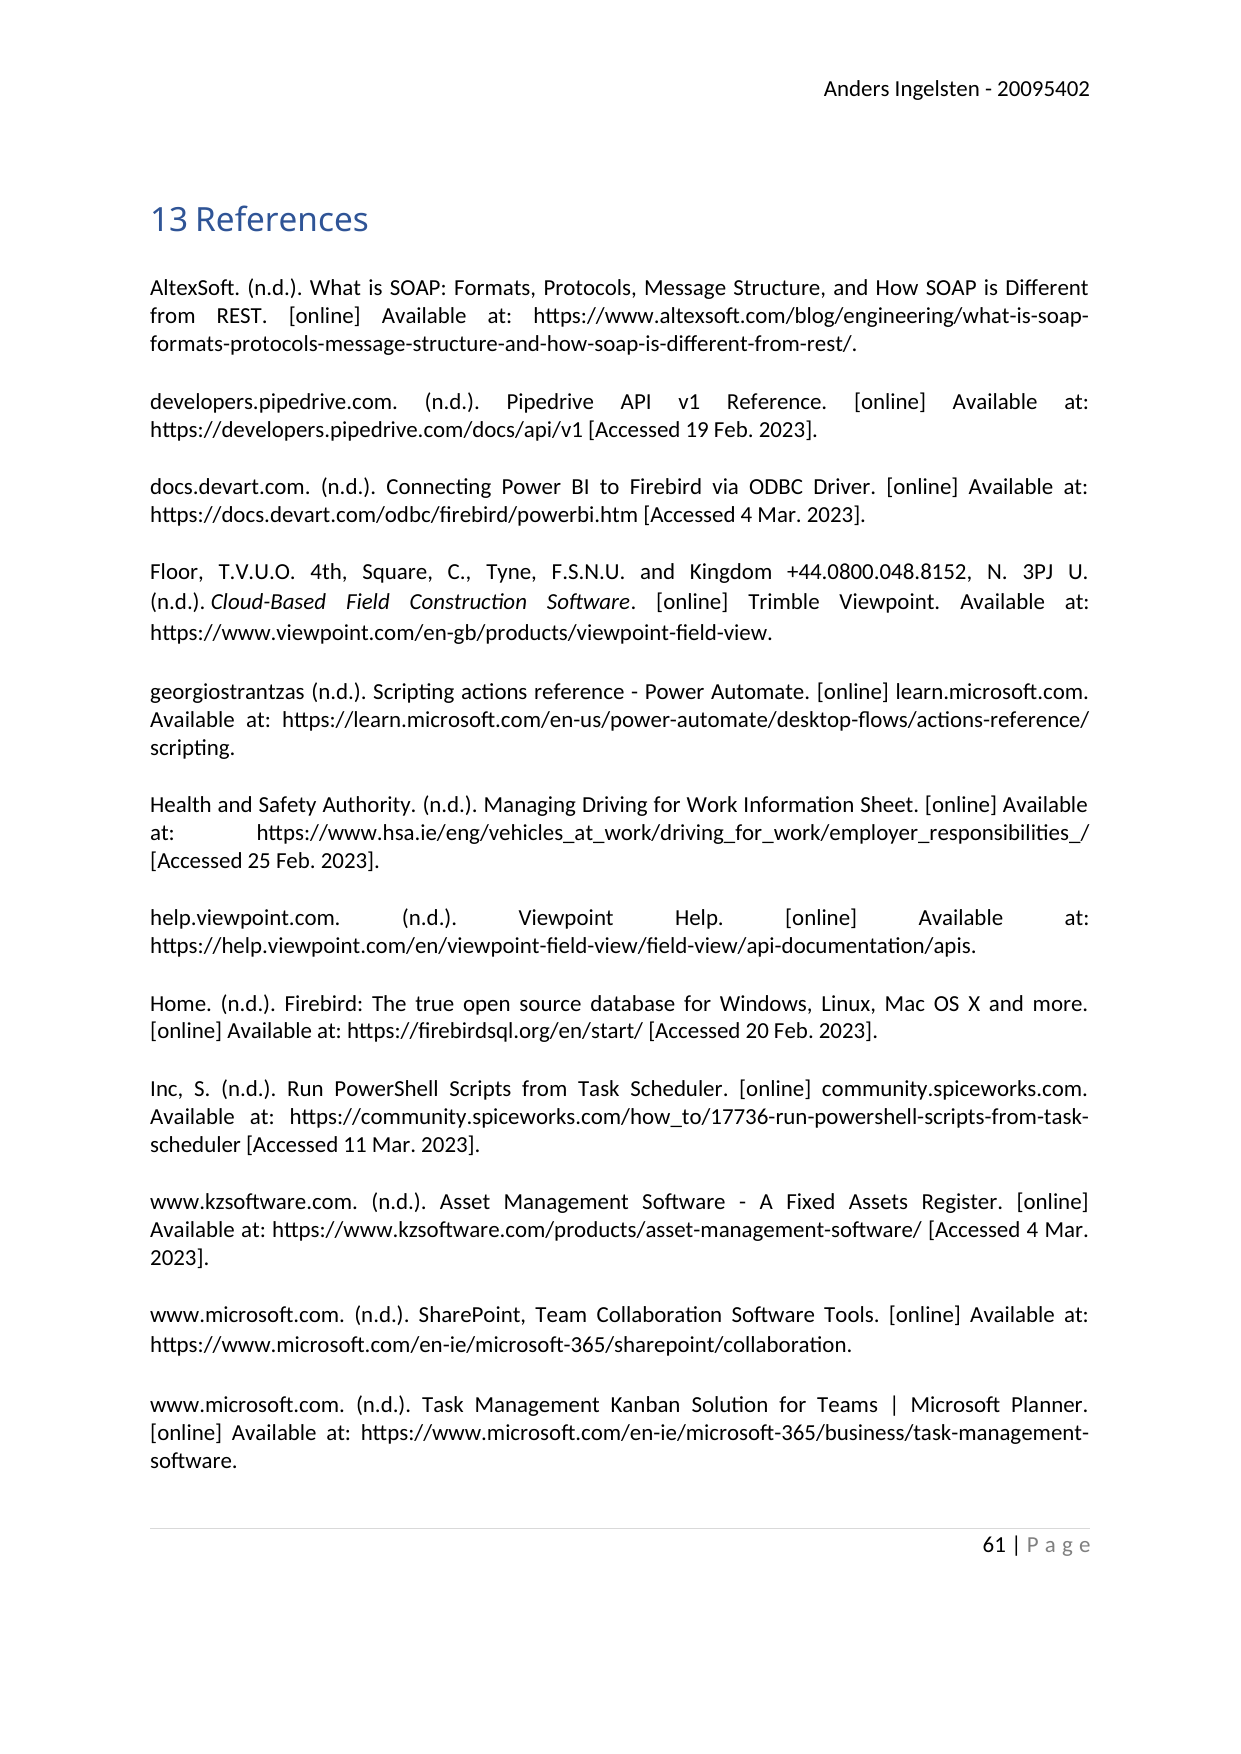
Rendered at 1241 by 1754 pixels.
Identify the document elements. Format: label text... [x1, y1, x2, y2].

text AltexSoft. (n.d.). What is SOAP: Formats, Protocols, Message Structure, and How SOAP is Different from REST. [online] Available at: https://www.altexsoft.com/blog/engineering/what-is-soap-formats-protocols-message-structure-and-how-soap-is-different-from-rest/. [150, 273, 1090, 358]
text Health and Safety Authority. (n.d.). Managing Driving for Work Information Sheet. [online] Available at: https://www.hsa.ie/eng/vehicles_at_work/driving_for_work/employer_responsibilities_/ [Accessed 25 Feb. 2023]. [150, 790, 1090, 874]
text Floor, T.V.U.O. 4th, Square, C., Tyne, F.S.N.U. and Kingdom +44.0800.048.8152, N. 3PJ U. (n.d.). Cloud-Based Field Construction Software. [online] Trimble Viewpoint. Available at: https://www.viewpoint.com/en-gb/products/viewpoint-field-view. [150, 557, 1090, 646]
text georgiostrantzas (n.d.). Scripting actions reference - Power Automate. [online] learn.microsoft.com. Available at: https://learn.microsoft.com/en-us/power-automate/desktop-flows/actions-reference/scripting. [150, 677, 1090, 761]
text help.viewpoint.com. (n.d.). Viewpoint Help. [online] Available at: https://help.viewpoint.com/en/viewpoint-field-view/field-view/api-documentation/apis. [150, 903, 1090, 959]
text Home. (n.d.). Firebird: The true open source database for Windows, Linux, Mac OS X and more. [online] Available at: https://firebirdsql.org/en/start/ [Accessed 20 Feb. 2023]. [150, 989, 1090, 1045]
text ‌www.microsoft.com. (n.d.). SharePoint, Team Collaboration Software Tools. [online] Available at: https://www.microsoft.com/en-ie/microsoft-365/sharepoint/collaboration. [150, 1300, 1090, 1358]
text www.kzsoftware.com. (n.d.). Asset Management Software - A Fixed Assets Register. [online] Available at: https://www.kzsoftware.com/products/asset-management-software/ [Accessed 4 Mar. 2023]. [150, 1187, 1090, 1271]
subtitle References [150, 195, 1090, 241]
text developers.pipedrive.com. (n.d.). Pipedrive API v1 Reference. [online] Available at: https://developers.pipedrive.com/docs/api/v1 [Accessed 19 Feb. 2023]. [150, 387, 1090, 443]
text Inc, S. (n.d.). Run PowerShell Scripts from Task Scheduler. [online] community.spiceworks.com. Available at: https://community.spiceworks.com/how_to/17736-run-powershell-scripts-from-task-scheduler [Accessed 11 Mar. 2023]. [150, 1074, 1090, 1158]
text www.microsoft.com. (n.d.). Task Management Kanban Solution for Teams | Microsoft Planner. [online] Available at: https://www.microsoft.com/en-ie/microsoft-365/business/task-management-software. [150, 1390, 1090, 1474]
text docs.devart.com. (n.d.). Connecting Power BI to Firebird via ODBC Driver. [online] Available at: https://docs.devart.com/odbc/firebird/powerbi.htm [Accessed 4 Mar. 2023]. [150, 472, 1090, 528]
